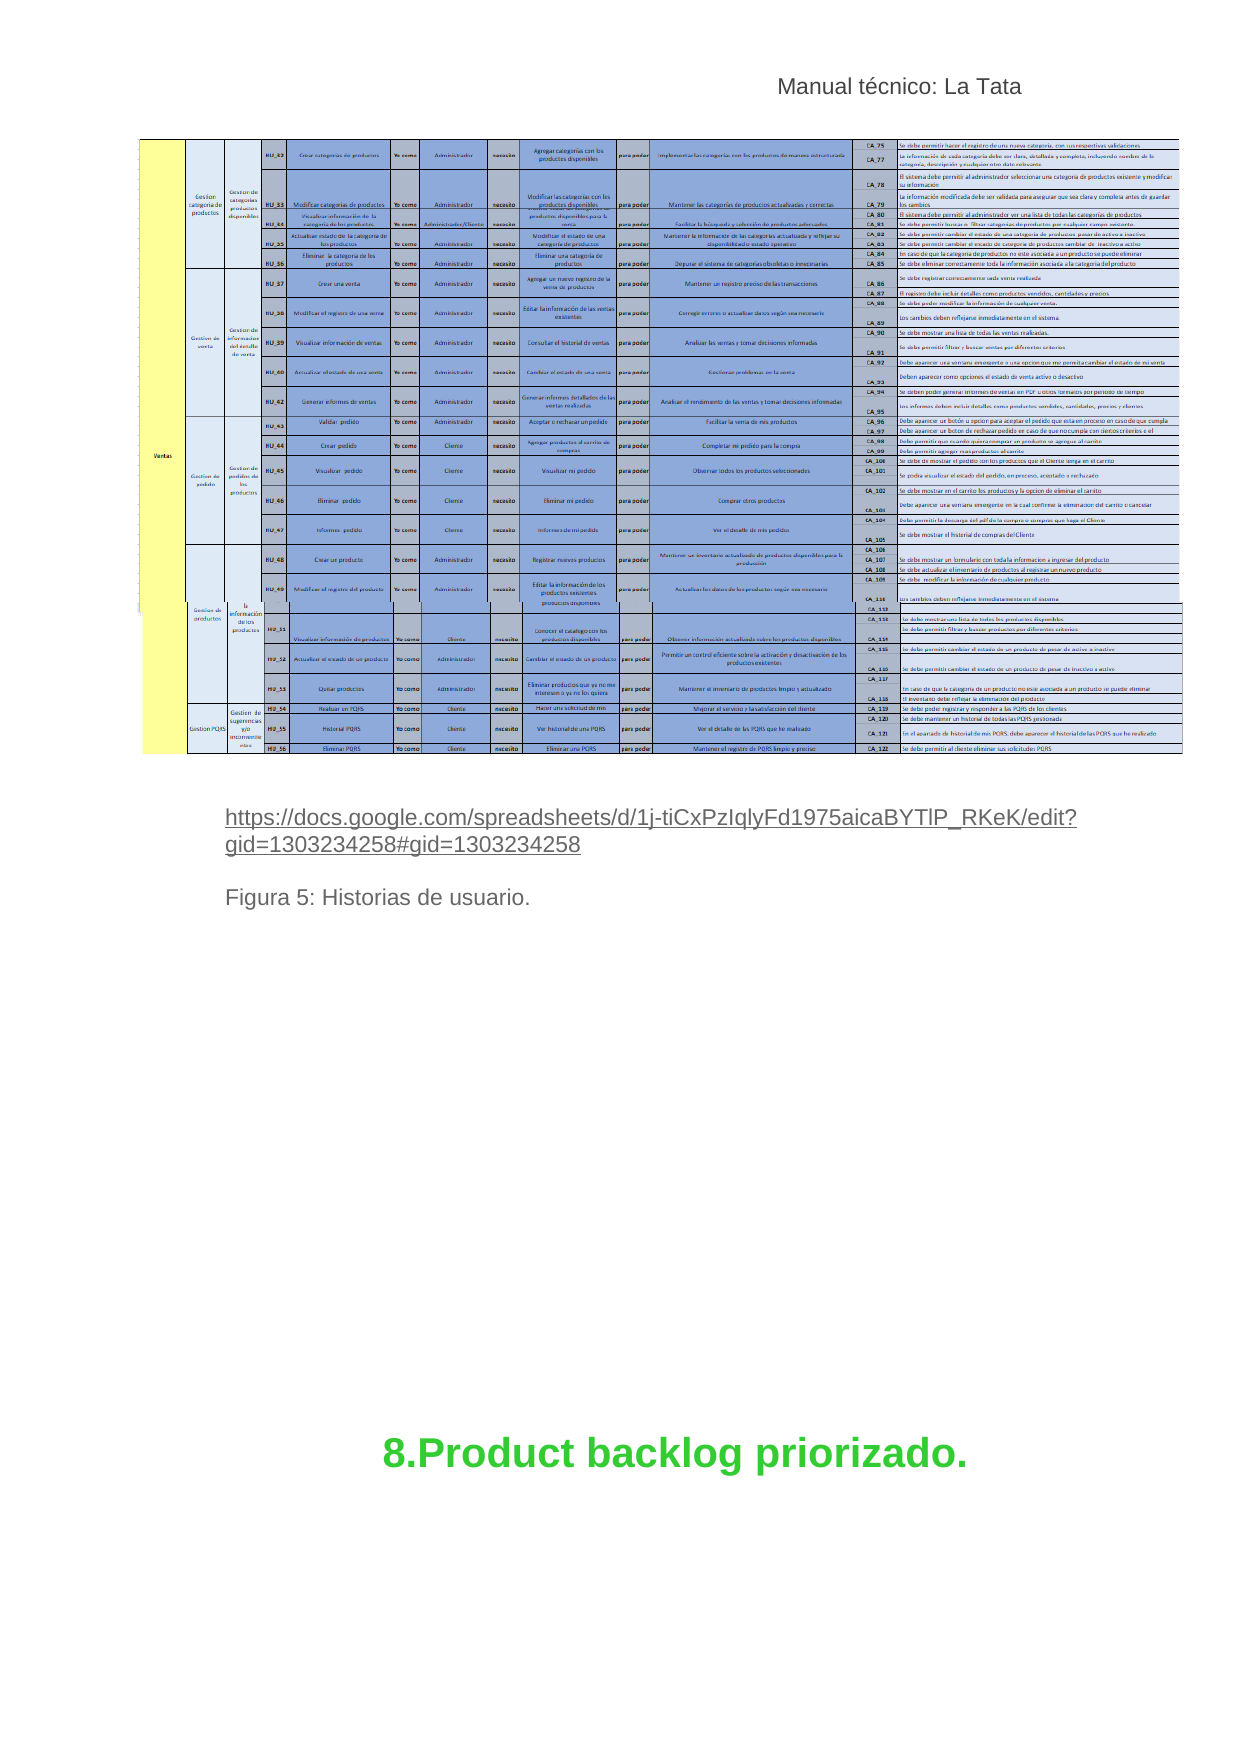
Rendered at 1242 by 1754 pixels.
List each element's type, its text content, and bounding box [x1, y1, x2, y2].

text 8.Product backlog priorizado. [137, 1429, 1179, 1477]
text Figura 5: Historias de usuario. [225, 883, 1179, 910]
picture [137, 139, 1183, 755]
text https://docs.google.com/spreadsheets/d/1j-tiCxPzIqlyFd1975aicaBYTlP_RKeK/edit?gid=1303234258#gid=1303234258 [225, 804, 1179, 857]
